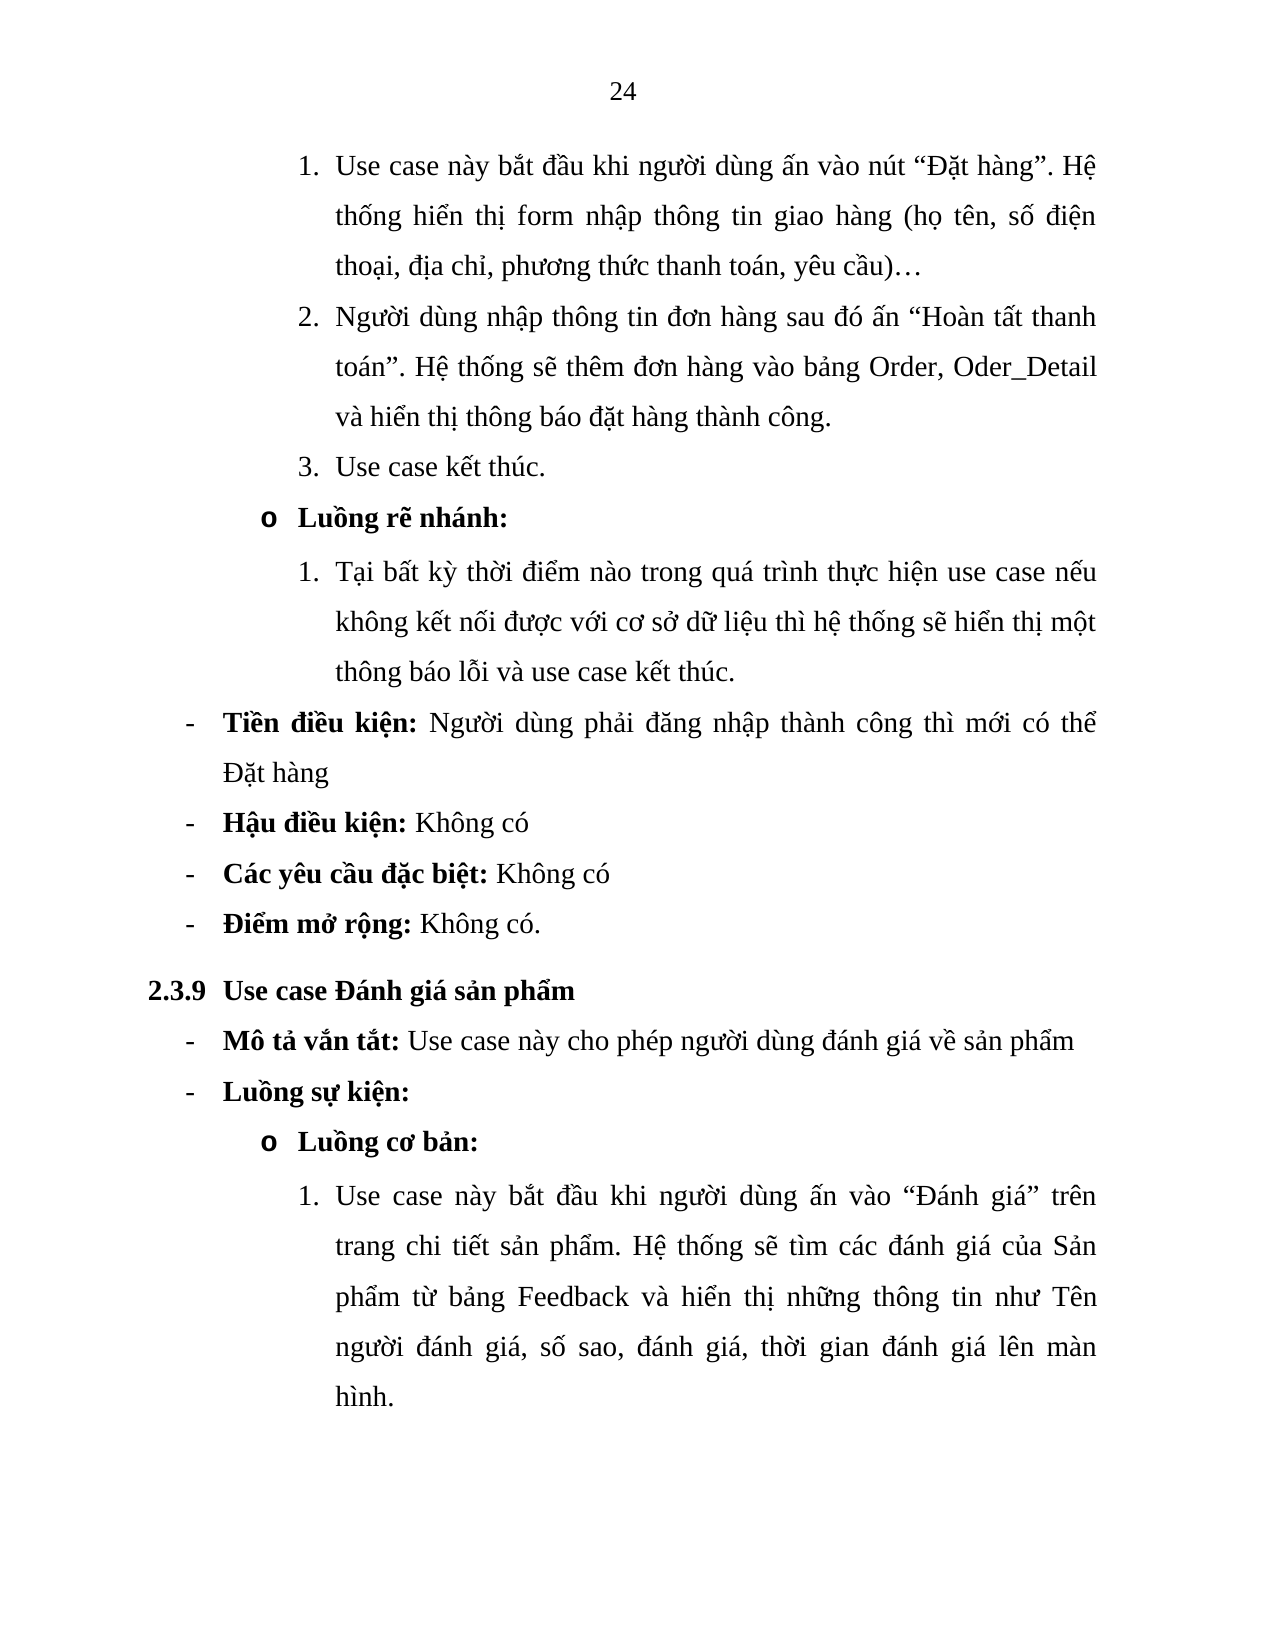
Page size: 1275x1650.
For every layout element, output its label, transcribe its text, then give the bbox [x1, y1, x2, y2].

list Người dùng nhập thông tin đơn hàng sau đó ấn “Hoàn tất thanh toán”. Hệ thống sẽ thêm đơn hàng vào bảng Order, Oder_Detail và hiển thị thông báo đặt hàng thành công. [298, 299, 1098, 433]
list Luồng rẽ nhánh: [260, 500, 1098, 536]
list Mô tả vắn tắt: Use case này cho phép người dùng đánh giá về sản phẩm [185, 1023, 1098, 1057]
list Use case này bắt đầu khi người dùng ấn vào “Đánh giá” trên trang chi tiết sản phẩm. Hệ thống sẽ tìm các đánh giá của Sản phẩm từ bảng Feedback và hiển thị những thông tin như Tên người đánh giá, số sao, đánh giá, thời gian đánh giá lên màn hình. [298, 1178, 1098, 1413]
list Use case này bắt đầu khi người dùng ấn vào nút “Đặt hàng”. Hệ thống hiển thị form nhập thông tin giao hàng (họ tên, số điện thoại, địa chỉ, phương thức thanh toán, yêu cầu)… [298, 148, 1098, 282]
subtitle Use case Đánh giá sản phẩm [148, 973, 1098, 1007]
list Hậu điều kiện: Không có [185, 806, 1098, 839]
list Luồng cơ bản: [260, 1124, 1098, 1160]
list Tại bất kỳ thời điểm nào trong quá trình thực hiện use case nếu không kết nối được với cơ sở dữ liệu thì hệ thống sẽ hiển thị một thông báo lỗi và use case kết thúc. [298, 554, 1098, 688]
list Các yêu cầu đặc biệt: Không có [185, 856, 1098, 889]
list Tiền điều kiện: Người dùng phải đăng nhập thành công thì mới có thể Đặt hàng [185, 705, 1098, 789]
list Use case kết thúc. [298, 449, 1098, 483]
list Luồng sự kiện: [185, 1074, 1098, 1107]
list Điểm mở rộng: Không có. [185, 906, 1098, 940]
